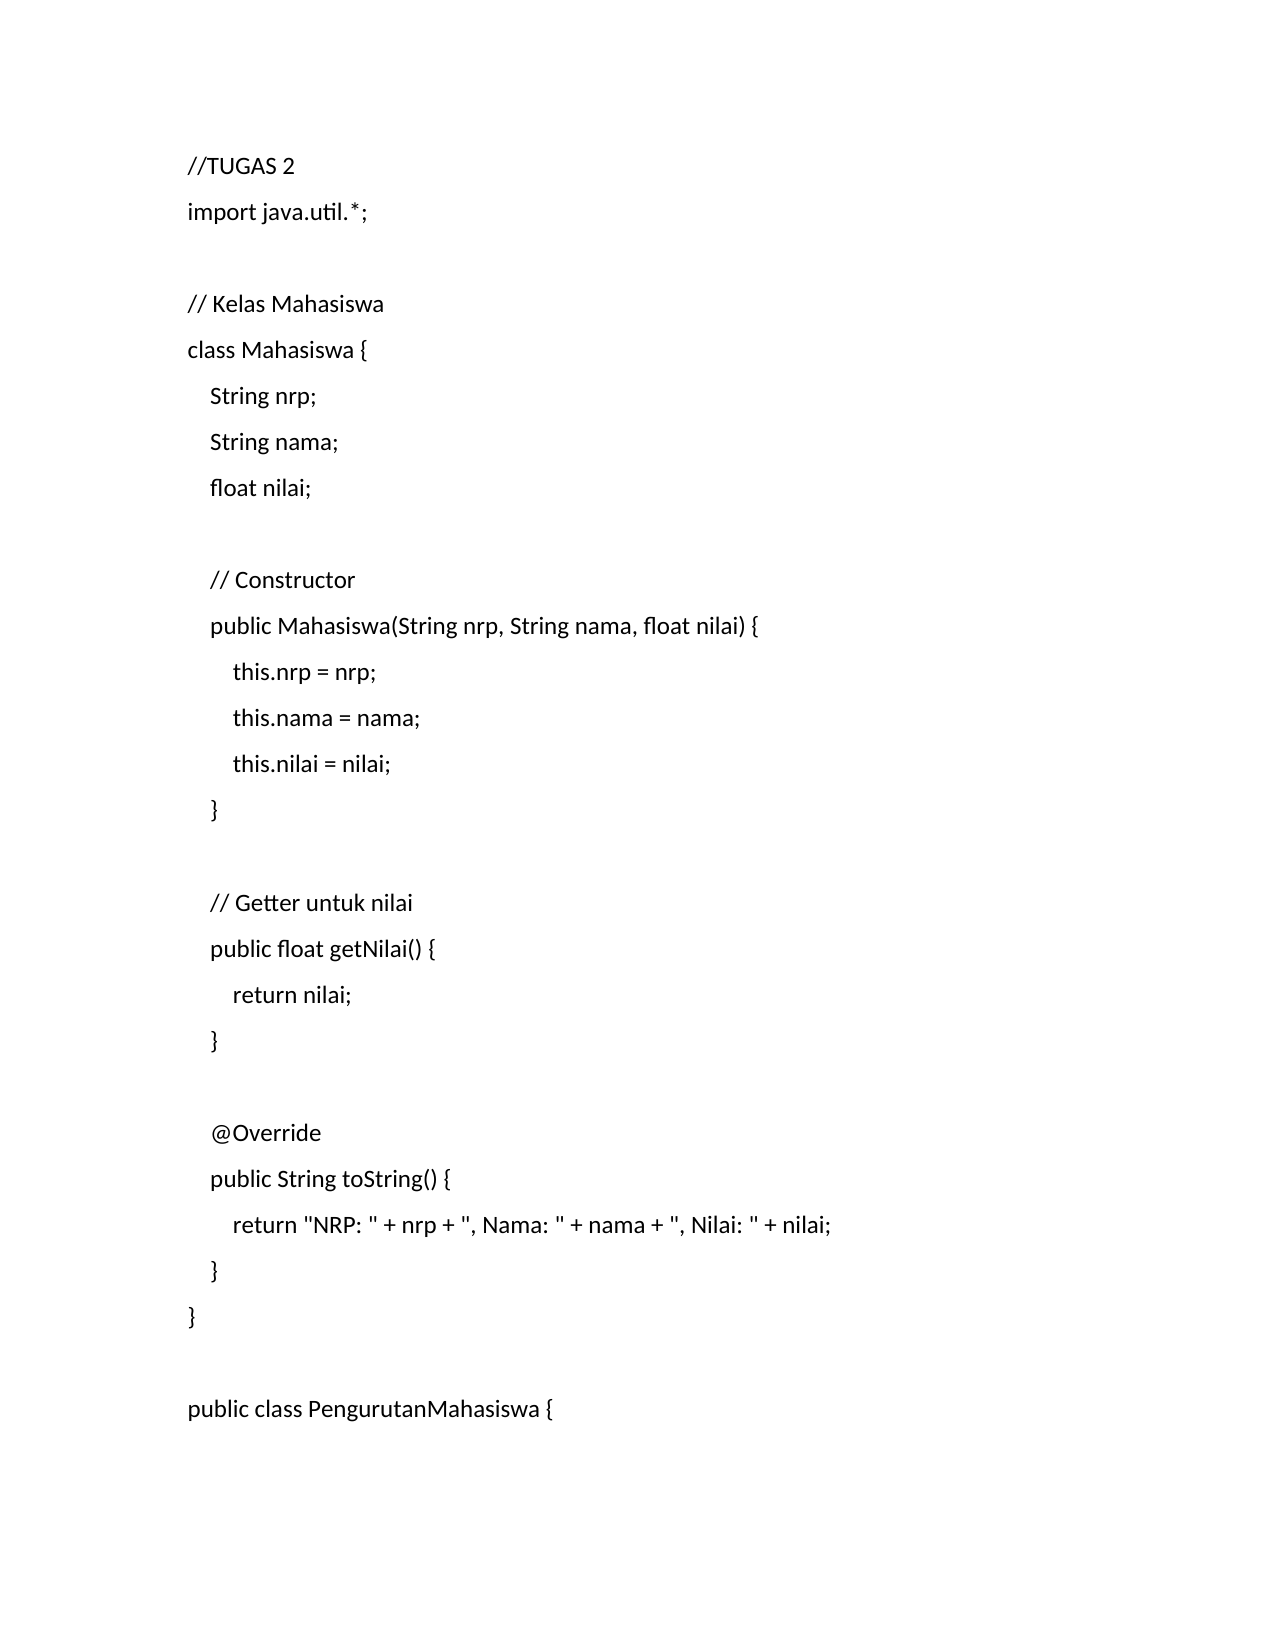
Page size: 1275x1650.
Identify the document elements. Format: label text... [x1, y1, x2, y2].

list } [187, 1025, 1097, 1055]
list public Mahasiswa(String nrp, String nama, float nilai) { [187, 610, 1097, 641]
list @Override [187, 1117, 1097, 1147]
list this.nama = nama; [187, 702, 1097, 733]
list this.nilai = nilai; [187, 748, 1097, 779]
list String nama; [187, 426, 1097, 457]
list import java.util.*; [187, 196, 1097, 227]
list String nrp; [187, 380, 1097, 411]
list return "NRP: " + nrp + ", Nama: " + nama + ", Nilai: " + nilai; [187, 1209, 1097, 1239]
list } [187, 794, 1097, 825]
list public String toString() { [187, 1163, 1097, 1193]
list // Kelas Mahasiswa [187, 288, 1097, 319]
list public float getNilai() { [187, 933, 1097, 963]
list } [187, 1255, 1097, 1286]
list // Constructor [187, 564, 1097, 595]
list return nilai; [187, 979, 1097, 1009]
list this.nrp = nrp; [187, 656, 1097, 687]
list float nilai; [187, 472, 1097, 503]
list class Mahasiswa { [187, 334, 1097, 365]
list //TUGAS 2 [187, 150, 1097, 181]
list public class PengurutanMahasiswa { [187, 1393, 1097, 1424]
list // Getter untuk nilai [187, 887, 1097, 917]
list } [187, 1301, 1097, 1332]
